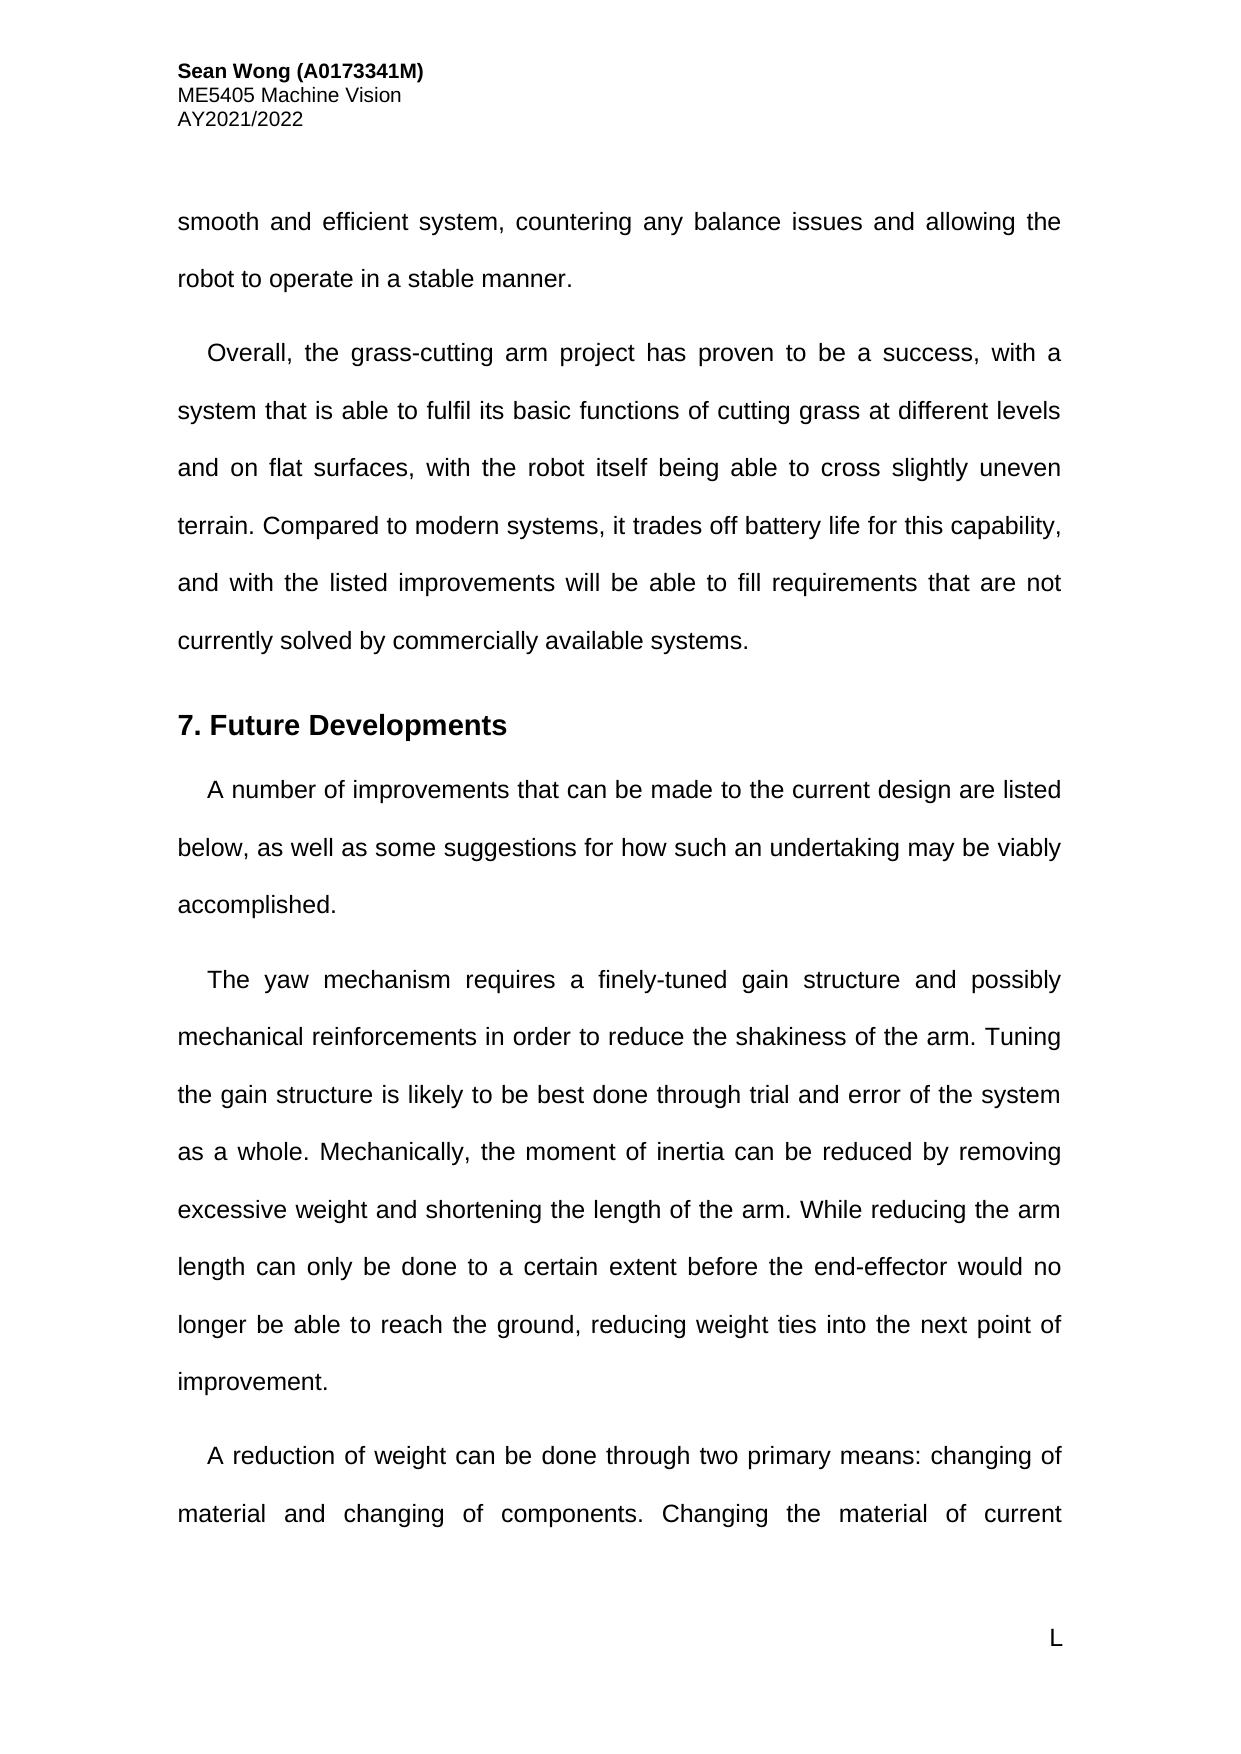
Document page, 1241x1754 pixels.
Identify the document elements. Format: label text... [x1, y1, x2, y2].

subtitle 7. Future Developments [177, 708, 1063, 742]
text The yaw mechanism requires a finely-tuned gain structure and possibly mechanical reinforcements in order to reduce the shakiness of the arm. Tuning the gain structure is likely to be best done through trial and error of the system as a whole. Mechanically, the moment of inertia can be reduced by removing excessive weight and shortening the length of the arm. While reducing the arm length can only be done to a certain extent before the end-effector would no longer be able to reach the ground, reducing weight ties into the next point of improvement. [177, 965, 1063, 1396]
text Overall, the grass-cutting arm project has proven to be a success, with a system that is able to fulfil its basic functions of cutting grass at different levels and on flat surfaces, with the robot itself being able to cross slightly uneven terrain. Compared to modern systems, it trades off battery life for this capability, and with the listed improvements will be able to fill requirements that are not currently solved by commercially available systems. [177, 338, 1063, 655]
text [177, 1441, 1063, 1528]
text A number of improvements that can be made to the current design are listed below, as well as some suggestions for how such an undertaking may be viably accomplished. [177, 776, 1063, 919]
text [177, 207, 1063, 293]
